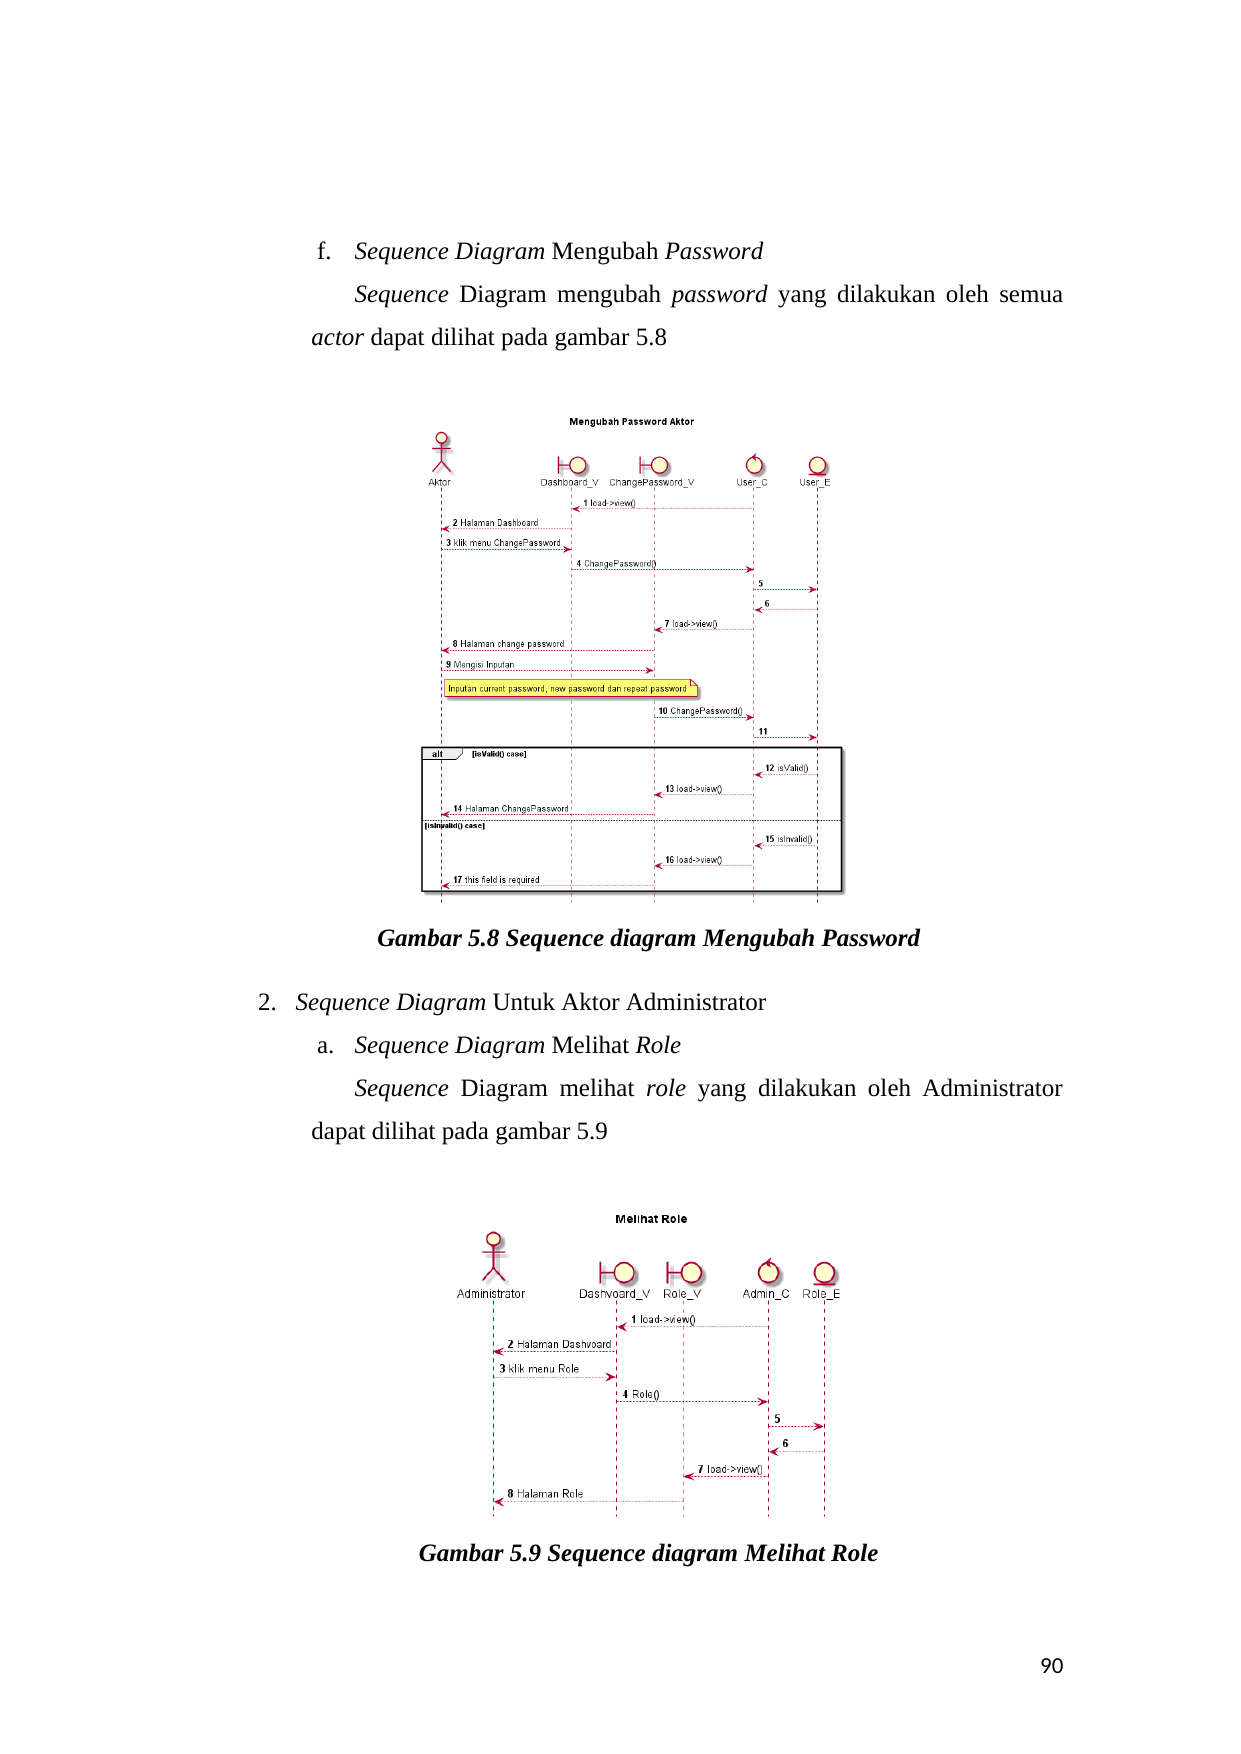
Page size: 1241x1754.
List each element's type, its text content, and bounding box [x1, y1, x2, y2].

list Sequence Diagram melihat role yang dilakukan oleh Administrator dapat dilihat pada gambar 5.9 [311, 1073, 1063, 1145]
picture [450, 1202, 849, 1525]
picture [413, 408, 848, 909]
list Sequence Diagram mengubah password yang dilakukan oleh semua actor dapat dilihat pada gambar 5.8 [311, 279, 1063, 351]
text Gambar 5.8 Sequence diagram Mengubah Password [236, 923, 1063, 951]
list Sequence Diagram Untuk Aktor Administrator [258, 987, 1063, 1015]
text Gambar 5.9 Sequence diagram Melihat Role [236, 1538, 1063, 1567]
list Sequence Diagram Mengubah Password [317, 236, 1063, 265]
list Sequence Diagram Melihat Role [317, 1030, 1063, 1058]
